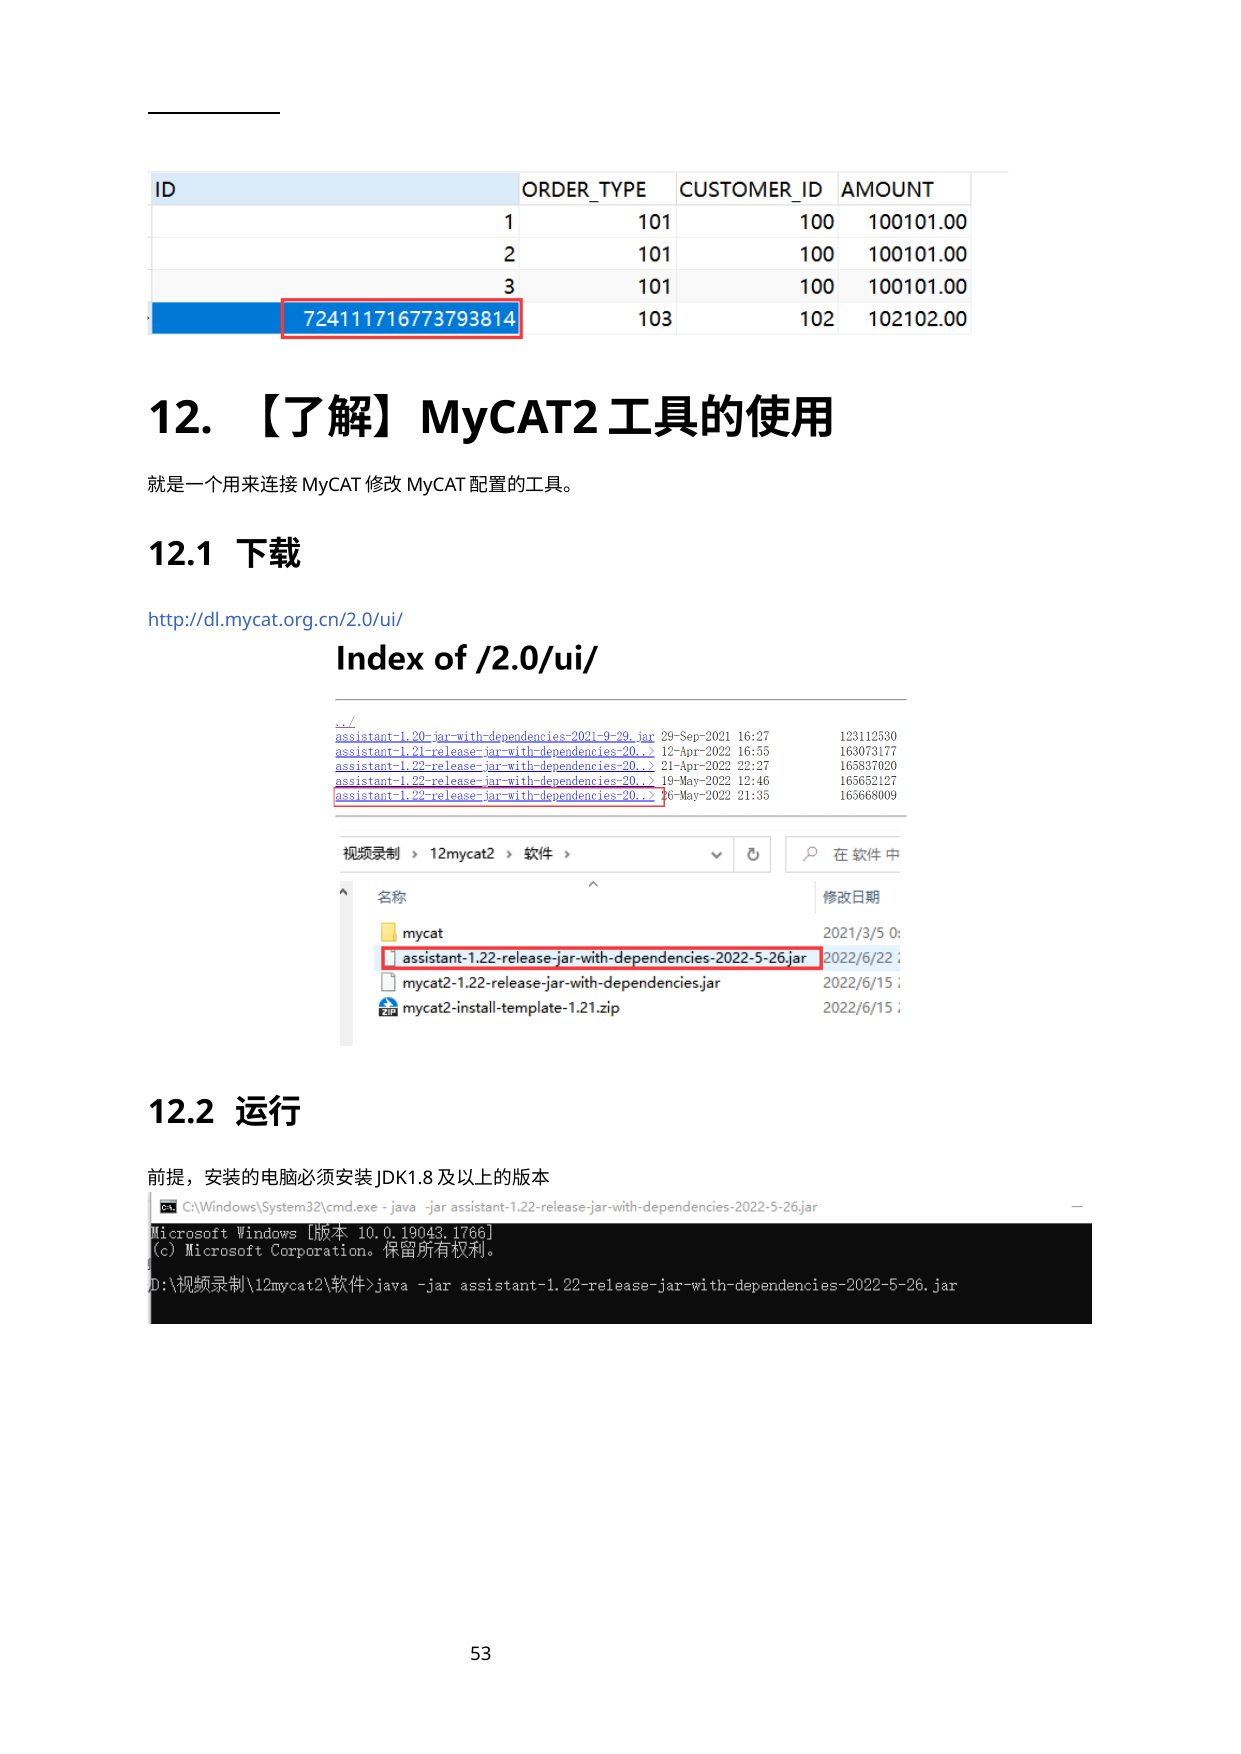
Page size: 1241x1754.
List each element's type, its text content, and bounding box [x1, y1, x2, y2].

subtitle 【了解】MyCAT2工具的使用 [148, 380, 1093, 446]
subtitle 下载 [148, 527, 1093, 575]
subtitle 运行 [148, 1084, 1093, 1133]
picture [340, 830, 901, 1046]
text 就是一个用来连接MyCAT修改MyCAT配置的工具。 [148, 467, 1093, 500]
picture [147, 171, 1009, 352]
picture [147, 1192, 1092, 1324]
text 前提，安装的电脑必须安装JDK1.8及以上的版本 [148, 1160, 1093, 1192]
picture [333, 635, 907, 822]
text http://dl.mycat.org.cn/2.0/ui/ [148, 602, 1093, 635]
